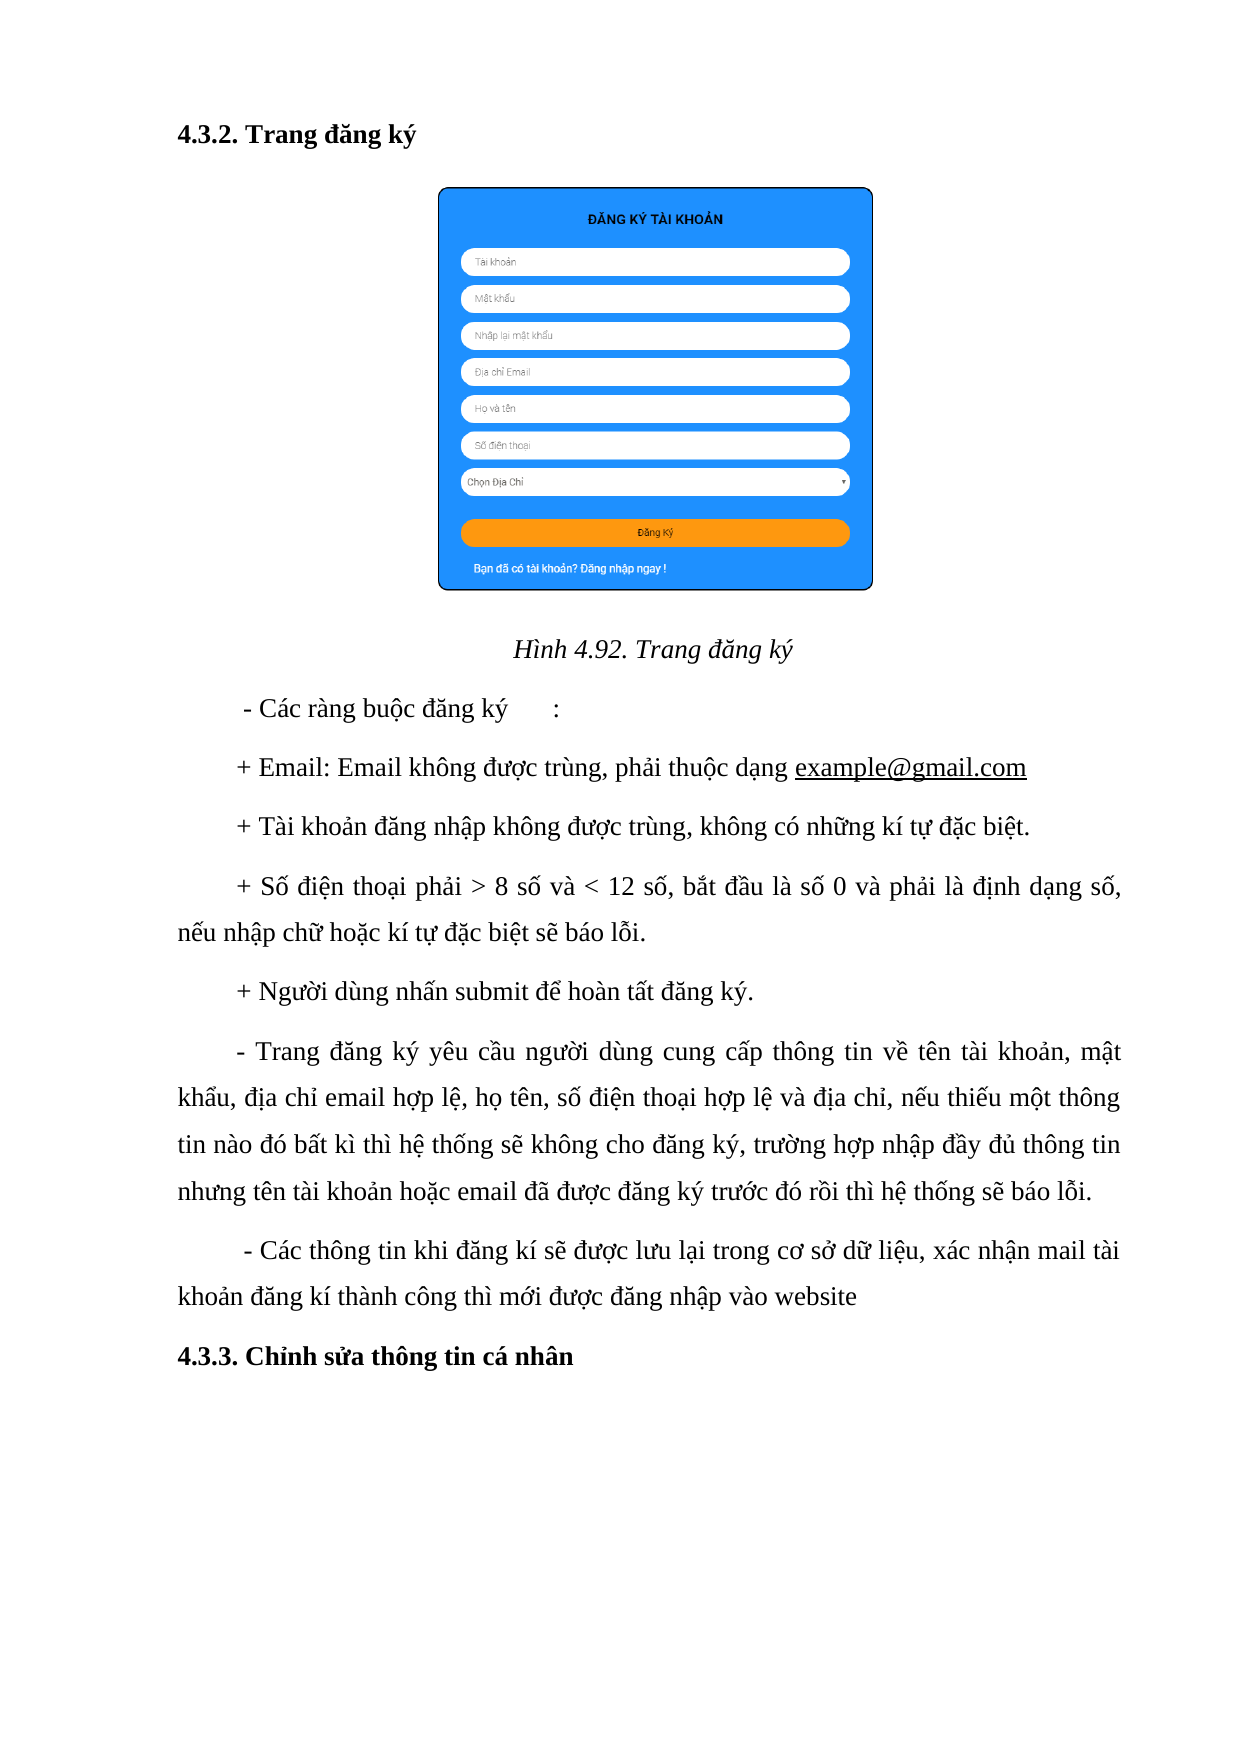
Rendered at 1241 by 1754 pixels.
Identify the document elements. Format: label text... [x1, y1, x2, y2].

subtitle Chỉnh sửa thông tin cá nhân [177, 1340, 1122, 1371]
text + Email: Email không được trùng, phải thuộc dạng example@gmail.com [177, 751, 1122, 782]
picture [424, 177, 882, 605]
text - Trang đăng ký yêu cầu người dùng cung cấp thông tin về tên tài khoản, mật khẩu, địa chỉ email hợp lệ, họ tên, số điện thoại hợp lệ và địa chỉ, nếu thiếu một thông tin nào đó bất kì thì hệ thống sẽ không cho đăng ký, trường hợp nhập đầy đủ thông tin nhưng tên tài khoản hoặc email đã được đăng ký trước đó rồi thì hệ thống sẽ báo lỗi. [177, 1035, 1122, 1206]
subtitle Trang đăng ký [177, 118, 1122, 149]
text + Người dùng nhấn submit để hoàn tất đăng ký. [177, 976, 1122, 1007]
text - Các thông tin khi đăng kí sẽ được lưu lại trong cơ sở dữ liệu, xác nhận mail tài khoản đăng kí thành công thì mới được đăng nhập vào website [177, 1234, 1122, 1312]
text + Số điện thoại phải > 8 số và < 12 số, bắt đầu là số 0 và phải là định dạng số, nếu nhập chữ hoặc kí tự đặc biệt sẽ báo lỗi. [177, 870, 1122, 947]
text - Các ràng buộc đăng ký : [177, 692, 1122, 723]
text + Tài khoản đăng nhập không được trùng, không có những kí tự đặc biệt. [177, 811, 1122, 842]
